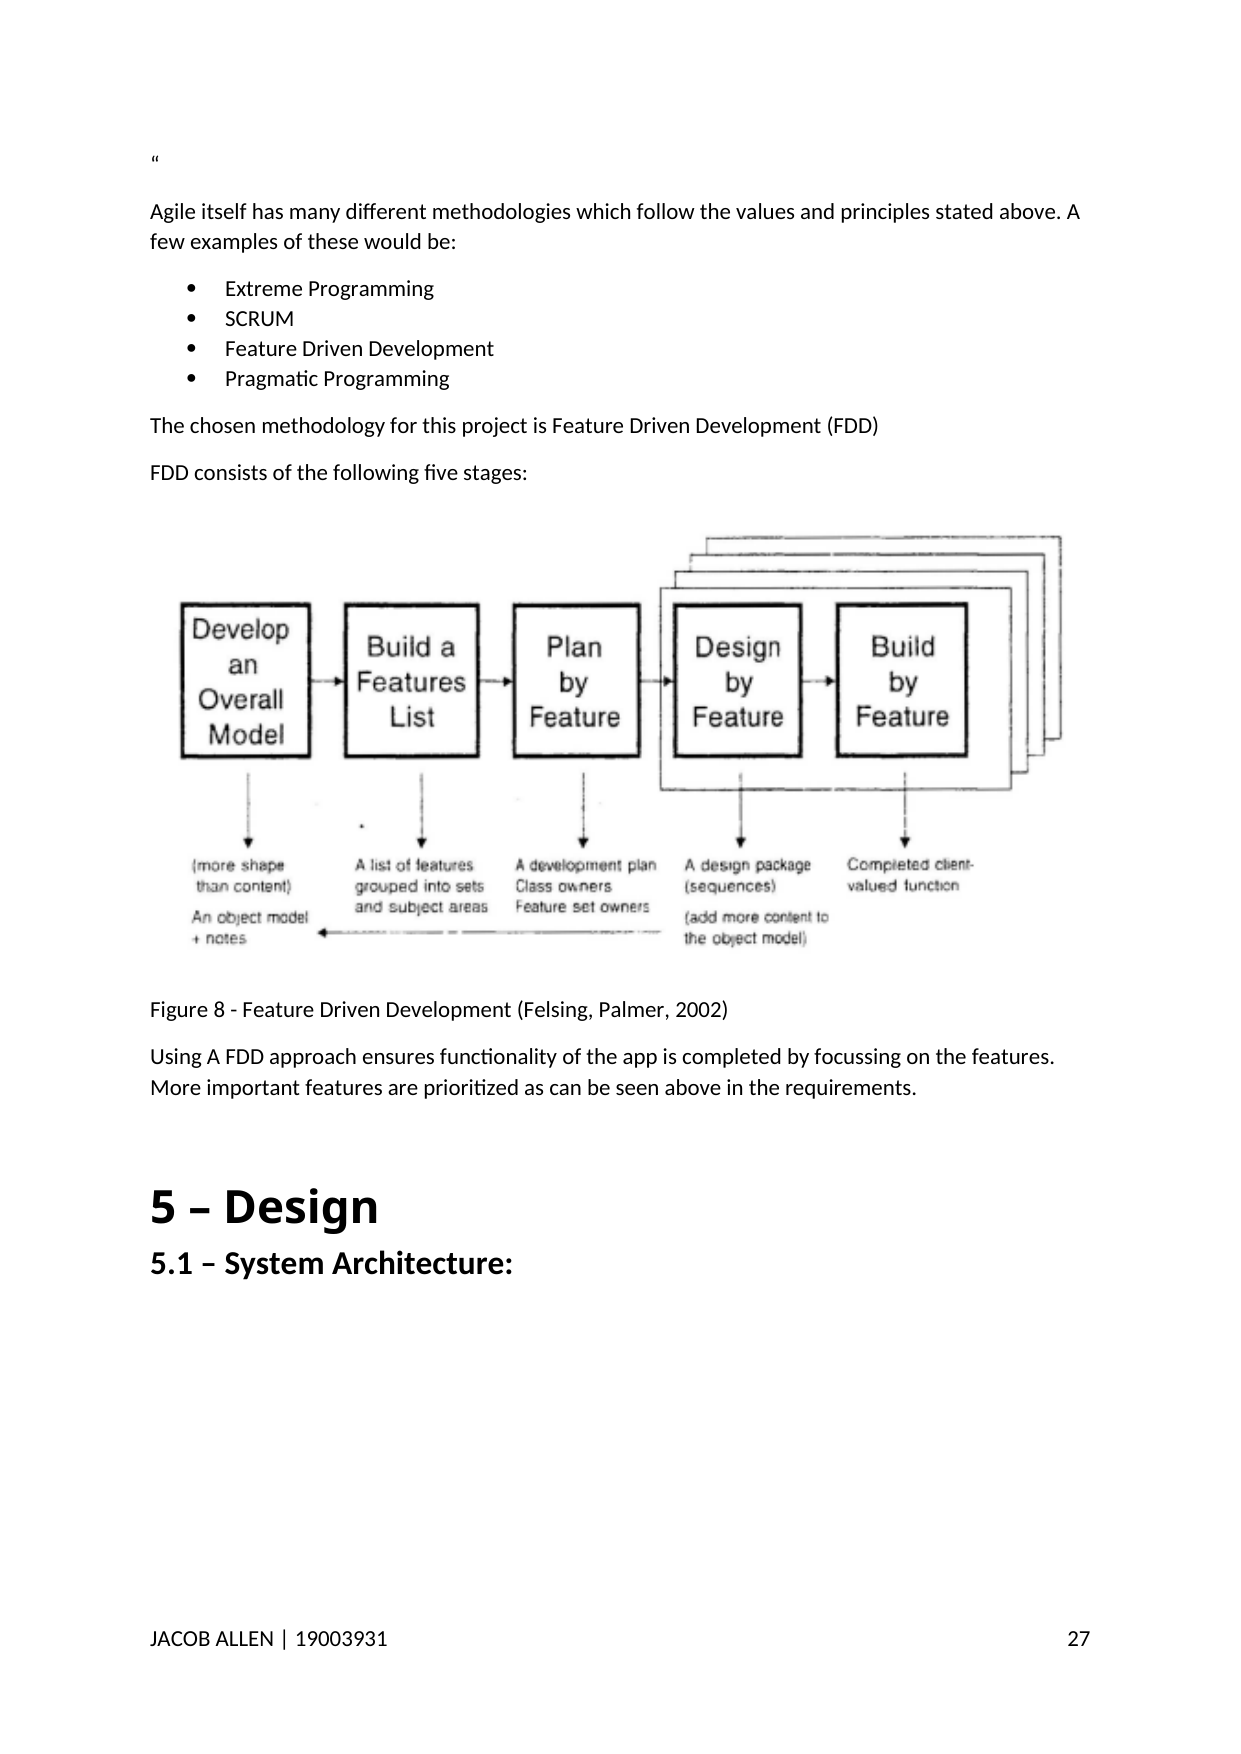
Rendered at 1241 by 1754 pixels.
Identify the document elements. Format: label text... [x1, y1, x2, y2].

text FDD consists of the following five stages: [150, 458, 1090, 486]
picture [150, 505, 1097, 977]
list SCRUM [187, 304, 1090, 332]
text Using A FDD approach ensures functionality of the app is completed by focussing on the features. More important features are prioritized as can be seen above in the requirements. [150, 1042, 1090, 1101]
text 5.1 – System Architecture: [150, 1242, 1090, 1283]
list Pragmatic Programming [187, 364, 1090, 393]
list Extreme Programming [187, 274, 1090, 302]
text “ [150, 150, 1090, 178]
text Agile itself has many different methodologies which follow the values and principles stated above. A few examples of these would be: [150, 197, 1090, 255]
subtitle 5 – Design [150, 1175, 1090, 1237]
text The chosen methodology for this project is Feature Driven Development (FDD) [150, 411, 1090, 439]
list Feature Driven Development [187, 334, 1090, 362]
text Figure 8 - Feature Driven Development (Felsing, Palmer, 2002) [150, 996, 1090, 1023]
